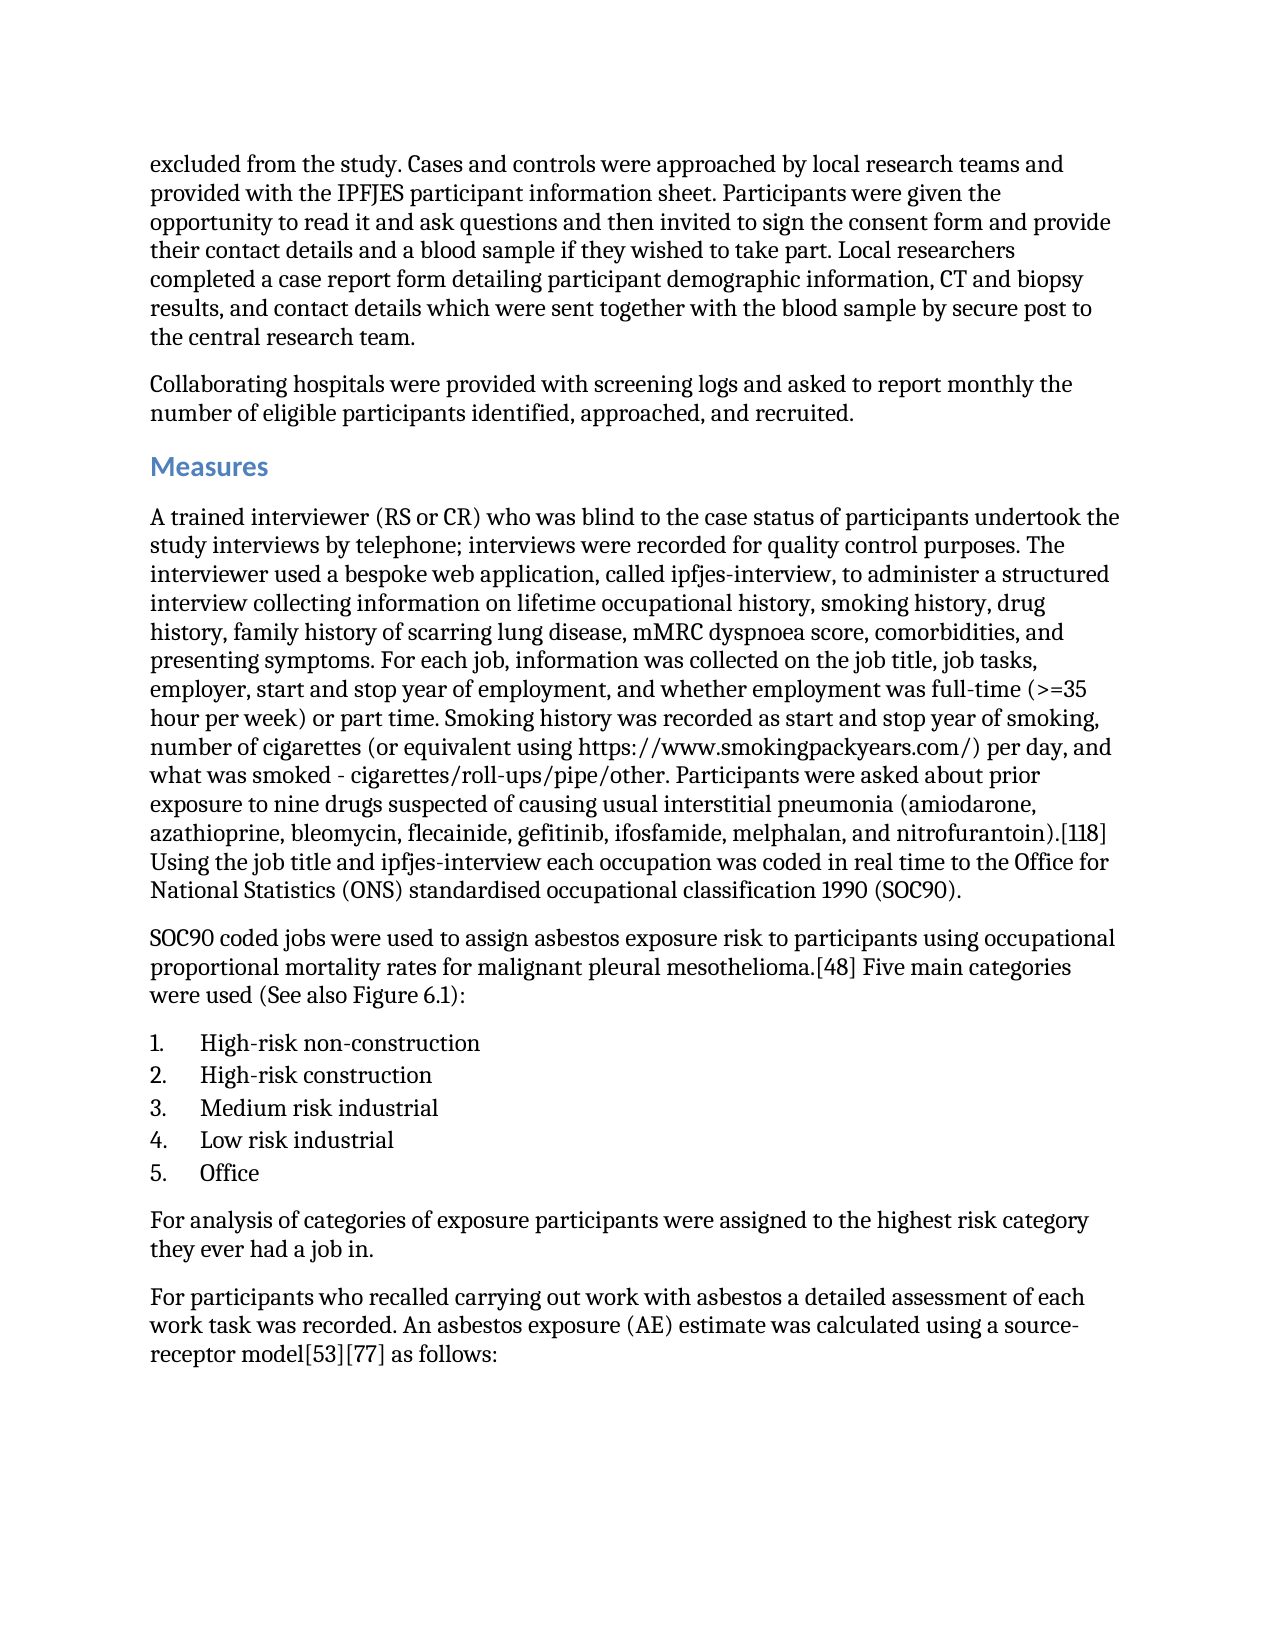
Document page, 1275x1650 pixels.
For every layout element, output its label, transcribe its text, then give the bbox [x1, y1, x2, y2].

text Collaborating hospitals were provided with screening logs and asked to report monthly the number of eligible participants identified, approached, and recruited. [150, 370, 1125, 427]
list Medium risk industrial [150, 1094, 1125, 1123]
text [150, 150, 1125, 351]
subtitle Measures [150, 448, 1125, 484]
list Low risk industrial [150, 1126, 1125, 1155]
list High-risk construction [150, 1061, 1125, 1090]
text For participants who recalled carrying out work with asbestos a detailed assessment of each work task was recorded. An asbestos exposure (AE) estimate was calculated using a source-receptor model[53][77] as follows: [150, 1283, 1125, 1369]
list Office [150, 1159, 1125, 1188]
text For analysis of categories of exposure participants were assigned to the highest risk category they ever had a job in. [150, 1206, 1125, 1264]
list High-risk non-construction [150, 1029, 1125, 1058]
text A trained interviewer (RS or CR) who was blind to the case status of participants undertook the study interviews by telephone; interviews were recorded for quality control purposes. The interviewer used a bespoke web application, called ipfjes-interview, to administer a structured interview collecting information on lifetime occupational history, smoking history, drug history, family history of scarring lung disease, mMRC dyspnoea score, comorbidities, and presenting symptoms. For each job, information was collected on the job title, job tasks, employer, start and stop year of employment, and whether employment was full-time (>=35 hour per week) or part time. Smoking history was recorded as start and stop year of smoking, number of cigarettes (or equivalent using https://www.smokingpackyears.com/) per day, and what was smoked - cigarettes/roll-ups/pipe/other. Participants were asked about prior exposure to nine drugs suspected of causing usual interstitial pneumonia (amiodarone, azathioprine, bleomycin, flecainide, gefitinib, ifosfamide, melphalan, and nitrofurantoin).[118] Using the job title and ipfjes-interview each occupation was coded in real time to the Office for National Statistics (ONS) standardised occupational classification 1990 (SOC90). [150, 503, 1125, 905]
text SOC90 coded jobs were used to assign asbestos exposure risk to participants using occupational proportional mortality rates for malignant pleural mesothelioma.[48] Five main categories were used (See also Figure 6.1): [150, 924, 1125, 1010]
